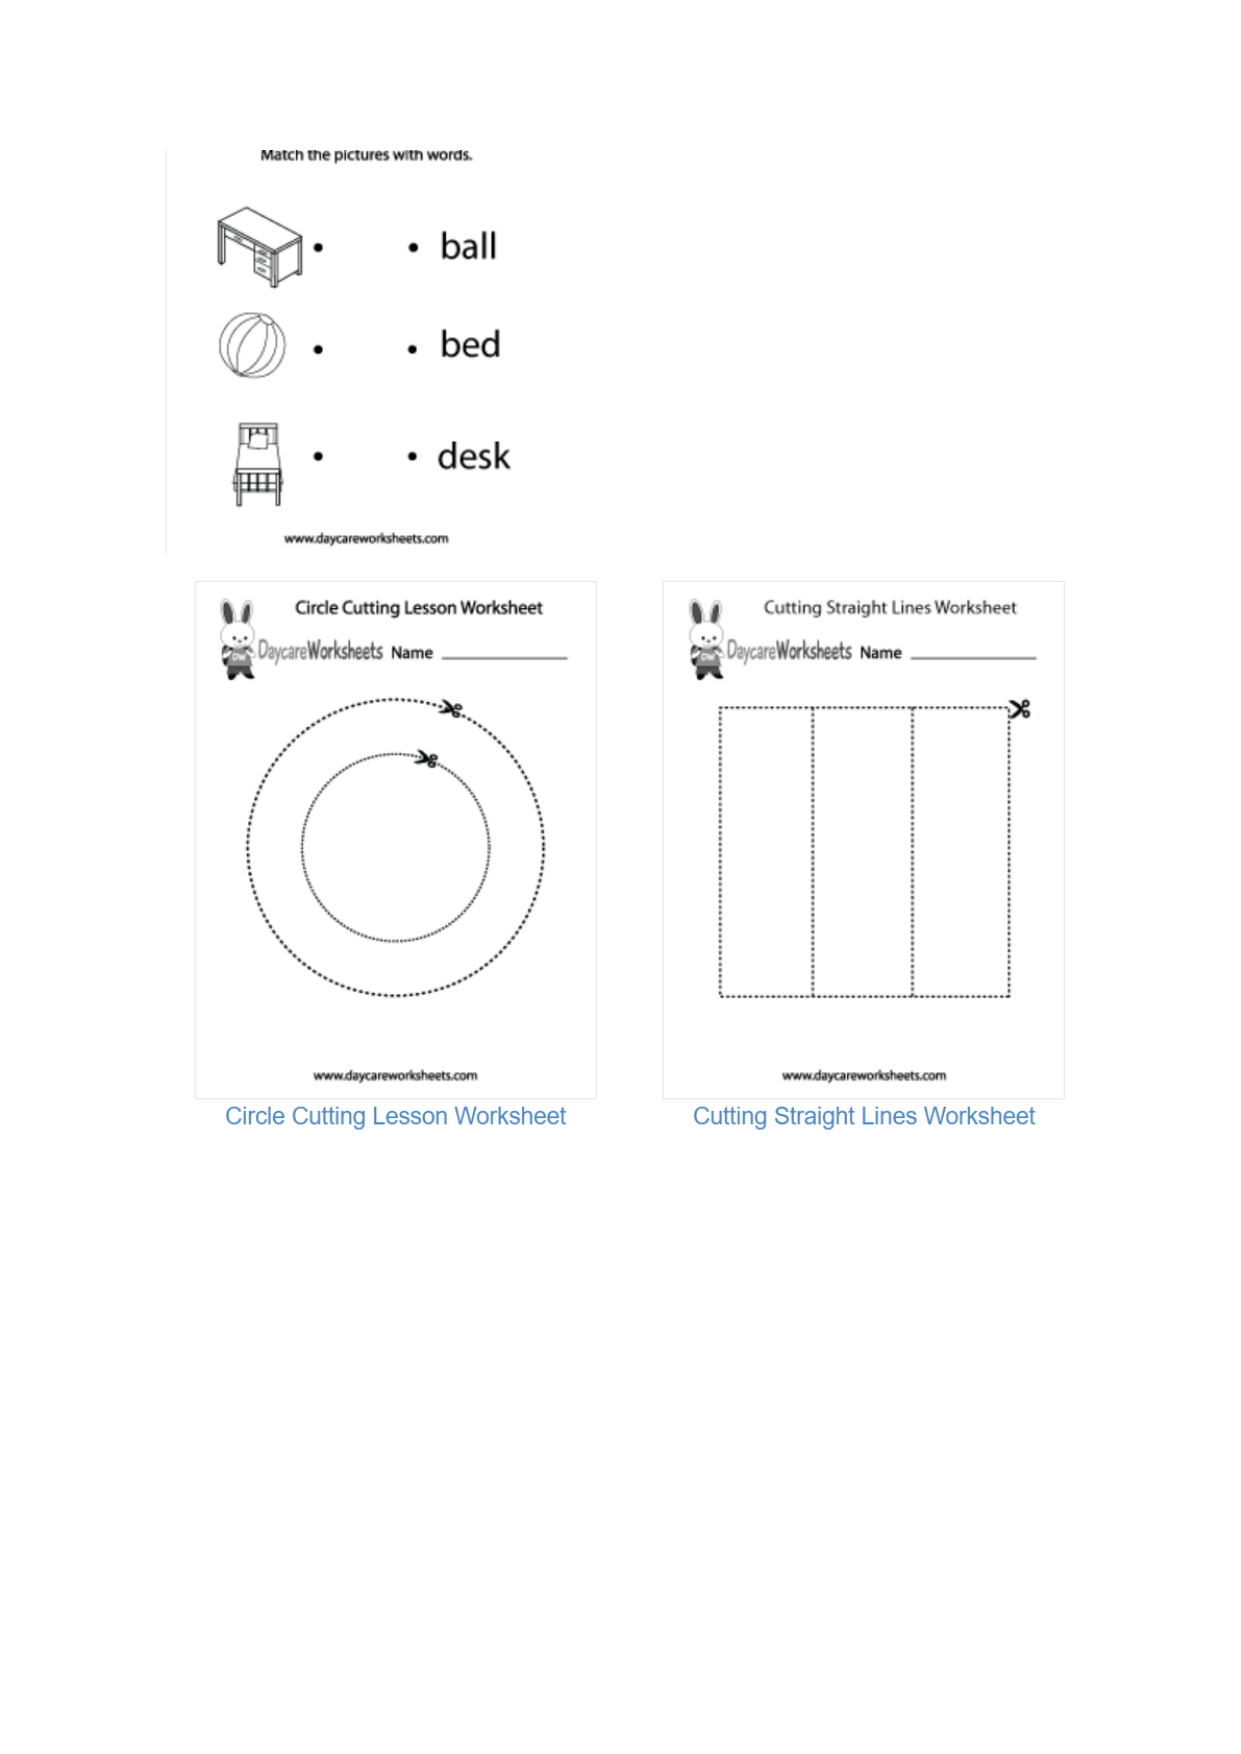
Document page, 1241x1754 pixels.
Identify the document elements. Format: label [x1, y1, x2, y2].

text [150, 150, 1090, 1162]
picture [150, 558, 1070, 1163]
picture [150, 150, 542, 554]
